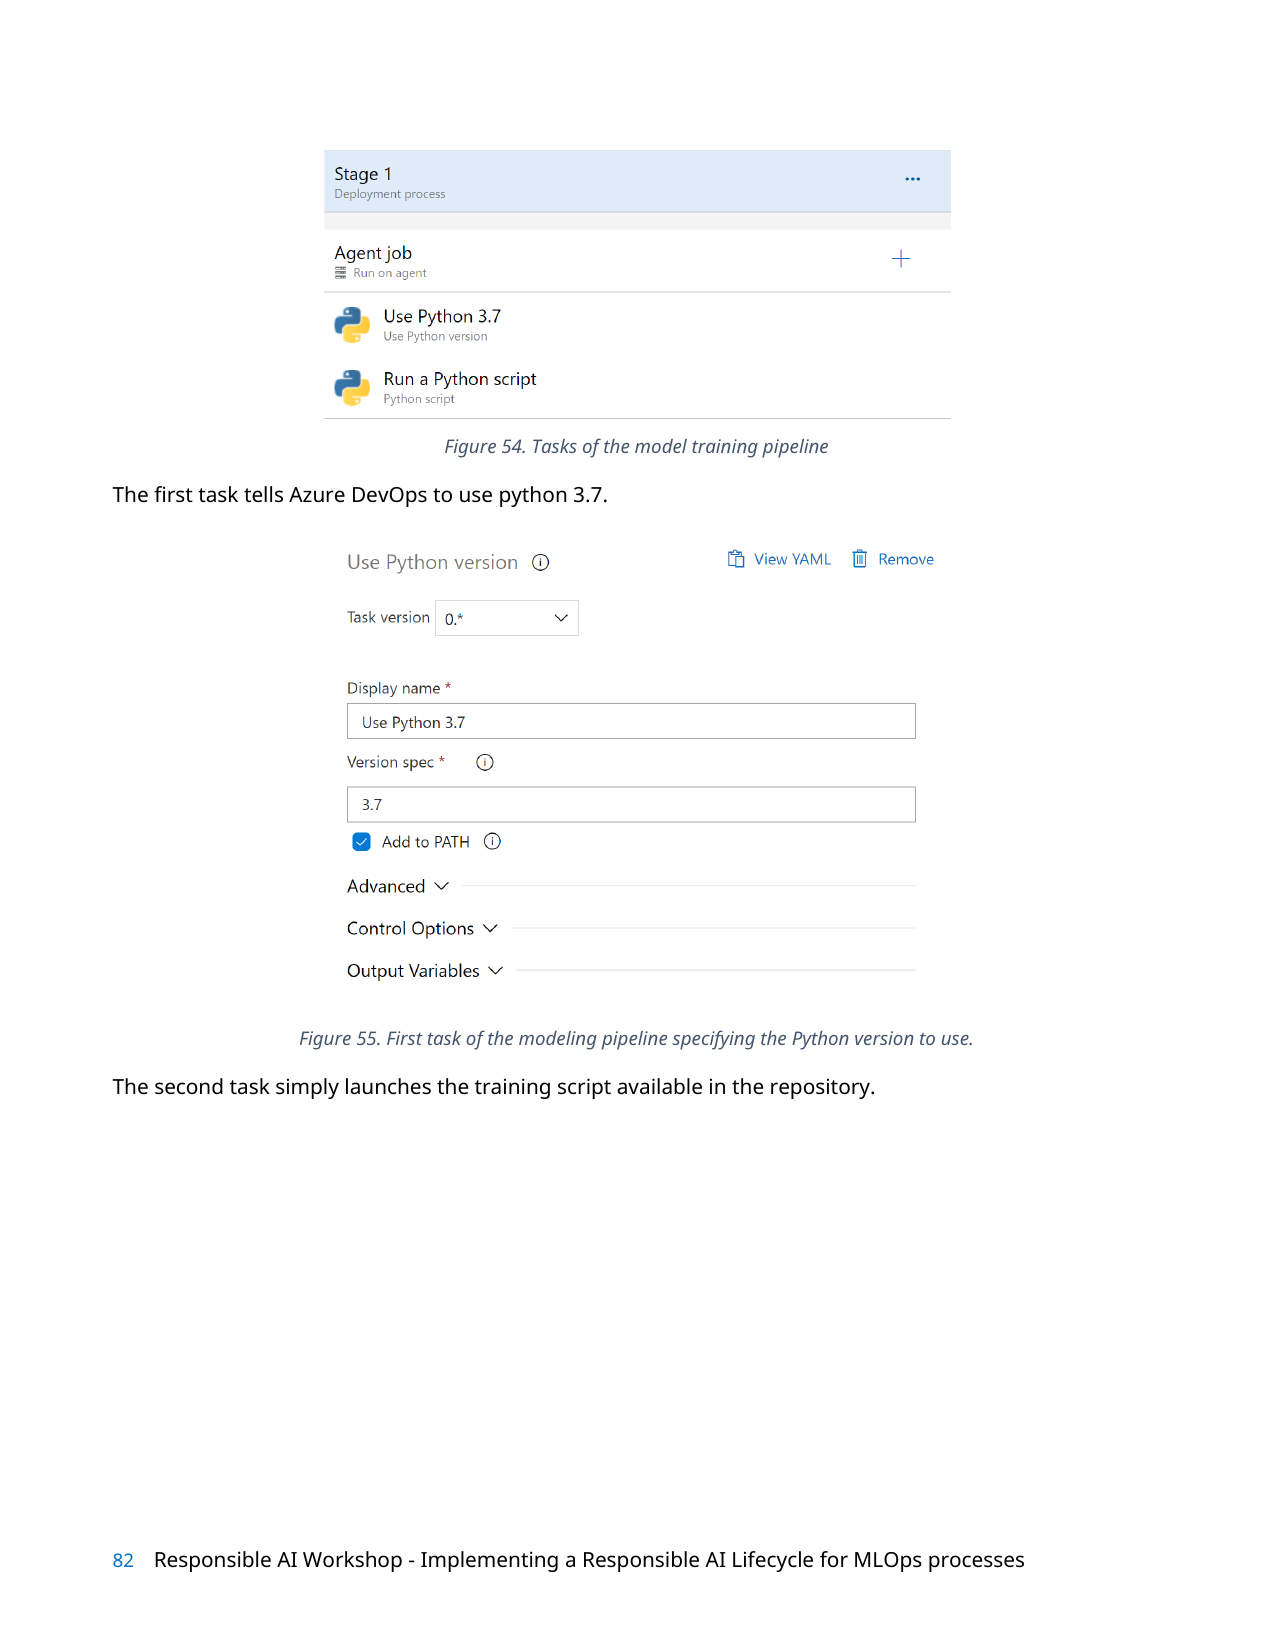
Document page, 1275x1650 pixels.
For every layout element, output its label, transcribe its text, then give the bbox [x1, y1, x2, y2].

text The first task tells Azure DevOps to use python 3.7. [112, 481, 1162, 509]
picture [332, 535, 943, 1011]
text The second task simply launches the training script available in the repository. [112, 1072, 1162, 1101]
picture [324, 150, 951, 419]
